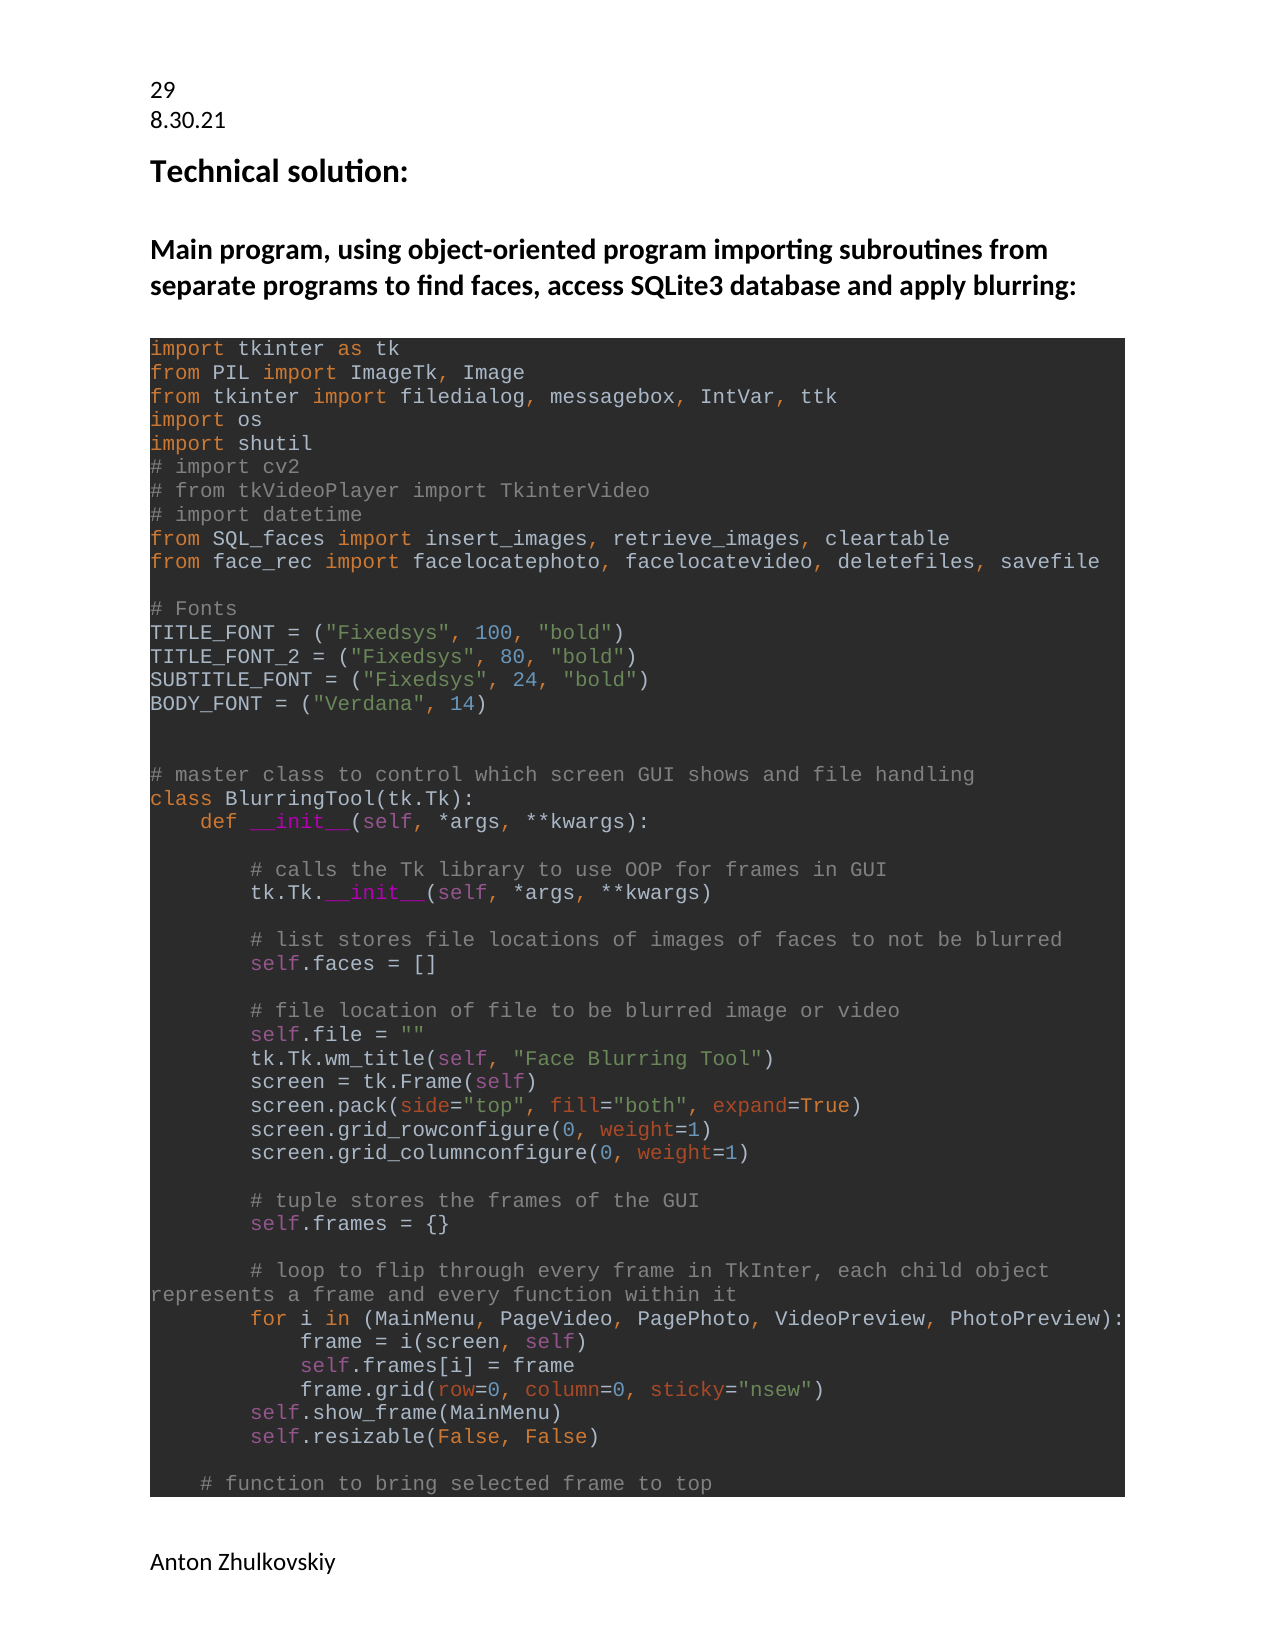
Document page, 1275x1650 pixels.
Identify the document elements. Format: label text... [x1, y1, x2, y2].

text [150, 338, 1125, 1497]
text Main program, using object-oriented program importing subroutines from separate programs to find faces, access SQLite3 database and apply blurring: [150, 231, 1125, 303]
text Technical solution: [150, 150, 1125, 191]
